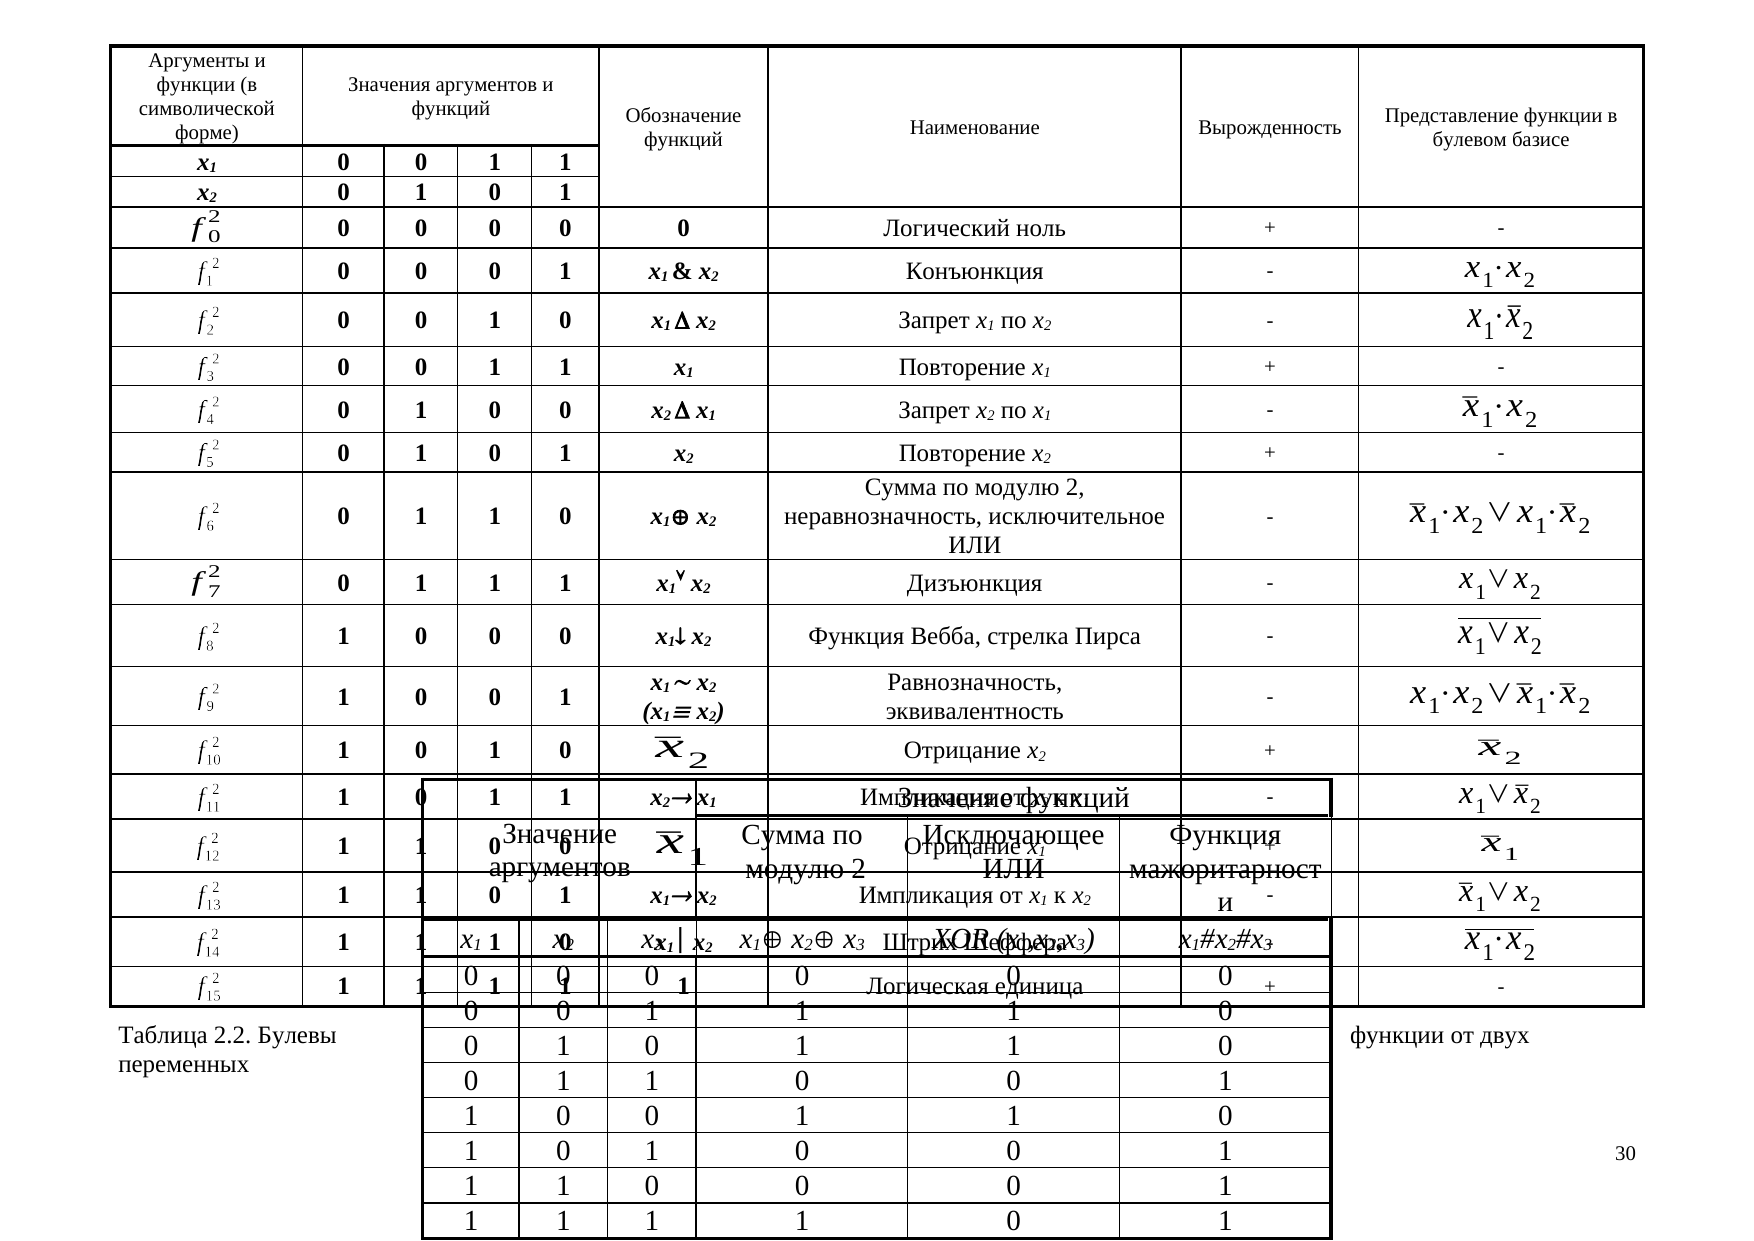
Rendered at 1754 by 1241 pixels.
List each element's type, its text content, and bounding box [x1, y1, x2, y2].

table_cell - [1182, 249, 1358, 292]
table_cell 1 [385, 433, 457, 471]
table_cell 0 [520, 993, 607, 1026]
table_cell 1 [608, 1063, 695, 1097]
table_cell 0 [532, 726, 598, 773]
table_cell Исключающее ИЛИ [908, 817, 1119, 918]
table_cell 0 [908, 1168, 1119, 1202]
table_cell 0 [458, 667, 531, 725]
table_cell - [1182, 560, 1358, 604]
table_cell [112, 249, 302, 292]
table_cell 0 [697, 1063, 907, 1097]
table_cell 0 [385, 605, 457, 666]
table_cell 1 [458, 147, 531, 176]
table_cell Конъюнкция [769, 249, 1180, 292]
table_cell + [1332, 820, 1358, 871]
table_cell 1 [458, 560, 531, 604]
table_cell [1359, 775, 1642, 818]
text Таблица 2.2. Булевы функции от двух переменных [118, 1020, 421, 1078]
table_cell 0 [1120, 958, 1329, 991]
table_cell 0 [532, 386, 598, 432]
table_header Вырожденность [1182, 48, 1358, 206]
table_cell x1 x2 [600, 473, 767, 559]
table_cell 1 [697, 1204, 907, 1237]
table_cell 1 [532, 177, 598, 206]
text Таблица 2.2. Булевы функции от двух переменных [1333, 1020, 1636, 1078]
table_cell Сумма по модулю 2, неравнозначность, исключительное ИЛИ [769, 473, 1180, 559]
table_cell Запрет x1 по x2 [769, 294, 1180, 346]
table_cell 1 [908, 1098, 1119, 1132]
table_cell - [1182, 294, 1358, 346]
table_cell - [1359, 208, 1642, 247]
table_cell [112, 667, 302, 725]
table_cell + [1182, 347, 1358, 385]
table_cell 0 [608, 1098, 695, 1132]
table_cell [112, 967, 302, 1004]
table_cell 1 [424, 1168, 518, 1202]
table_cell 1 [520, 1063, 607, 1097]
table_cell [1359, 560, 1642, 604]
table_cell x1 x2 [600, 560, 767, 604]
table_cell 1 [608, 1133, 695, 1167]
table_cell x1 [600, 347, 767, 385]
table_cell [1359, 249, 1642, 292]
table_cell 0 [424, 1063, 518, 1097]
table_cell 0 [1120, 1028, 1329, 1062]
table_cell 1 [303, 775, 383, 818]
table_cell x1 x2 x3 [697, 921, 907, 955]
table_cell 1 [532, 249, 598, 292]
table_cell [1359, 386, 1642, 432]
table_cell [112, 433, 302, 471]
table_cell 1 [532, 147, 598, 176]
table_cell - [1182, 386, 1358, 432]
table_cell 1 [908, 993, 1119, 1026]
table_cell - [1333, 918, 1358, 966]
table_cell 1 [303, 918, 383, 966]
table_cell [112, 347, 302, 385]
table_cell 0 [303, 147, 383, 176]
table_cell 1 [303, 667, 383, 725]
table_cell 0 [303, 294, 383, 346]
table_cell 0 [458, 208, 531, 247]
table_cell 0 [303, 433, 383, 471]
table_cell 1 [303, 967, 383, 1004]
table_cell 0 [385, 775, 457, 818]
table_cell + [1182, 726, 1358, 773]
table_cell [112, 386, 302, 432]
table_cell 1 [697, 1028, 907, 1062]
table_cell [1359, 726, 1642, 773]
table_cell [112, 473, 302, 559]
table_cell 1 [303, 820, 383, 871]
table_cell 1 [608, 993, 695, 1026]
table_cell 0 [697, 958, 907, 991]
table_cell Отрицание x2 [769, 726, 1180, 773]
table_cell 0 [424, 958, 518, 991]
table_cell - [1182, 775, 1358, 818]
table_cell [1359, 918, 1642, 966]
table_cell 1 [908, 1028, 1119, 1062]
table_cell Повторение x2 [769, 433, 1180, 471]
table_cell 1 [385, 386, 457, 432]
table_cell 0 [303, 249, 383, 292]
table_cell Запрет x2 по x1 [769, 386, 1180, 432]
table_header Наименование [769, 48, 1180, 206]
table_cell 0 [908, 1204, 1119, 1237]
table_cell 1 [520, 1168, 607, 1202]
table_cell 0 [303, 473, 383, 559]
table_cell - [1359, 433, 1642, 471]
table_cell 1 [1120, 1063, 1329, 1097]
table_cell 0 [520, 1133, 607, 1167]
table_cell + [1182, 208, 1358, 247]
table_cell 1 [532, 560, 598, 604]
table_cell 0 [424, 993, 518, 1026]
table_cell 1 [424, 1133, 518, 1167]
table_cell 0 [303, 560, 383, 604]
table_cell 0 [458, 386, 531, 432]
table_cell 0 [385, 726, 457, 773]
table_cell Сумма по модулю 2 [697, 817, 907, 918]
table_cell 1 [458, 473, 531, 559]
table_cell Логический ноль [769, 208, 1180, 247]
table_cell 1 [303, 873, 383, 916]
table_cell [112, 873, 302, 916]
table_cell 1 [303, 726, 383, 773]
table_cell 1 [424, 1098, 518, 1132]
table_cell 1 [1120, 1204, 1329, 1237]
table_cell 1 [385, 820, 421, 871]
table_cell 0 [458, 249, 531, 292]
table_cell 0 [532, 208, 598, 247]
table_cell - [1182, 667, 1358, 725]
table_cell 1 [1120, 1168, 1329, 1202]
table_header Значение аргументов [424, 781, 695, 918]
table_cell XOR (x1,x2,x3) [908, 921, 1119, 955]
table_cell Равнозначность, эквивалентность [769, 667, 1180, 725]
table_cell x2 [112, 177, 302, 206]
table_cell x2 [520, 921, 607, 955]
table_cell 1 [532, 347, 598, 385]
table_cell 1 [608, 1204, 695, 1237]
table_cell [1359, 873, 1642, 916]
table_cell 0 [1120, 993, 1329, 1026]
table_cell [112, 918, 302, 966]
table_header Значения аргументов и функций [303, 48, 598, 144]
table_header Значение функций [697, 781, 1329, 814]
table_cell 0 [520, 958, 607, 991]
table_cell x3 [608, 921, 696, 955]
table_cell 0 [908, 1133, 1119, 1167]
table_cell Функция мажоритарности [1120, 814, 1331, 918]
table_cell [1359, 294, 1642, 346]
table_cell x1 [424, 921, 518, 955]
table_cell 1 [385, 967, 421, 1004]
table_cell [600, 726, 767, 773]
table_cell 0 [385, 347, 457, 385]
table_cell Повторение x1 [769, 347, 1180, 385]
table_cell 0 [532, 473, 598, 559]
table_cell 1 [385, 918, 421, 966]
table_cell 0 [385, 147, 457, 176]
table_cell + [1182, 433, 1358, 471]
table_cell 1 [697, 1098, 907, 1132]
table_cell 1 [385, 873, 421, 916]
table_cell 1 [532, 433, 598, 471]
table_cell x1 x2 [600, 605, 767, 666]
table_cell [112, 726, 302, 773]
table_cell 1 [532, 667, 598, 725]
table_header Обозначение функций [600, 48, 767, 206]
table_cell 0 [303, 177, 383, 206]
table_cell 0 [385, 667, 457, 725]
table_cell 0 [600, 208, 767, 247]
table_cell 1 [303, 605, 383, 666]
table_cell 1 [385, 560, 457, 604]
table_cell 0 [385, 294, 457, 346]
table_cell 0 [520, 1098, 607, 1132]
table_cell 0 [385, 208, 457, 247]
table_cell x1 x2 (x1 x2) [600, 667, 767, 725]
table_cell 0 [458, 605, 531, 666]
table_cell 0 [303, 208, 383, 247]
table_cell 0 [608, 1168, 695, 1202]
table_cell 0 [385, 249, 457, 292]
table_cell [112, 294, 302, 346]
table_cell 0 [908, 958, 1119, 991]
table_cell [1359, 820, 1642, 871]
table_cell 0 [458, 177, 531, 206]
table_cell [1359, 605, 1642, 666]
table_cell 1 [1120, 1133, 1329, 1167]
table_cell 1 [458, 726, 531, 773]
table_cell 1 [458, 294, 531, 346]
table_cell + [1333, 967, 1358, 1004]
table_cell x1 & x2 [600, 249, 767, 292]
table_cell 0 [608, 1028, 695, 1062]
table_header Аргументы и функции (в символической форме) [112, 48, 302, 144]
table_cell [1359, 473, 1642, 559]
table_cell x1 [112, 147, 302, 176]
table_cell [112, 208, 302, 247]
table_cell 0 [908, 1063, 1119, 1097]
table_cell x1 x2 [600, 294, 767, 346]
table_cell 1 [458, 347, 531, 385]
table_cell 0 [532, 294, 598, 346]
table_cell 0 [697, 1168, 907, 1202]
table_cell - [1182, 473, 1358, 559]
table_cell 1 [520, 1204, 607, 1237]
table_cell 0 [608, 958, 695, 991]
table_header Представление функции в булевом базисе [1359, 48, 1642, 206]
table_cell 0 [424, 1028, 518, 1062]
table_cell 1 [385, 177, 457, 206]
table_cell 1 [424, 1204, 518, 1237]
table_cell Функция Вебба, стрелка Пирса [769, 605, 1180, 666]
table_cell 0 [532, 605, 598, 666]
table_cell 0 [303, 386, 383, 432]
table_cell 0 [697, 1133, 907, 1167]
table_cell 0 [1120, 1098, 1329, 1132]
table_cell x2 x1 [600, 386, 767, 432]
table_cell [1359, 667, 1642, 725]
table_cell 1 [697, 993, 907, 1026]
table_cell [112, 775, 302, 818]
table_cell x2 [600, 433, 767, 471]
table_cell 0 [458, 433, 531, 471]
table_cell - [1182, 605, 1358, 666]
table_cell [112, 605, 302, 666]
table_cell 0 [303, 347, 383, 385]
table_cell - [1359, 347, 1642, 385]
table_cell 1 [385, 473, 457, 559]
table_cell - [1359, 967, 1642, 1004]
table_cell [112, 820, 302, 871]
table_cell [112, 560, 302, 604]
table_cell - [1332, 873, 1358, 916]
table_cell x1#x2#x3 [1120, 918, 1329, 955]
table_cell Дизъюнкция [769, 560, 1180, 604]
table_cell 1 [520, 1028, 607, 1062]
